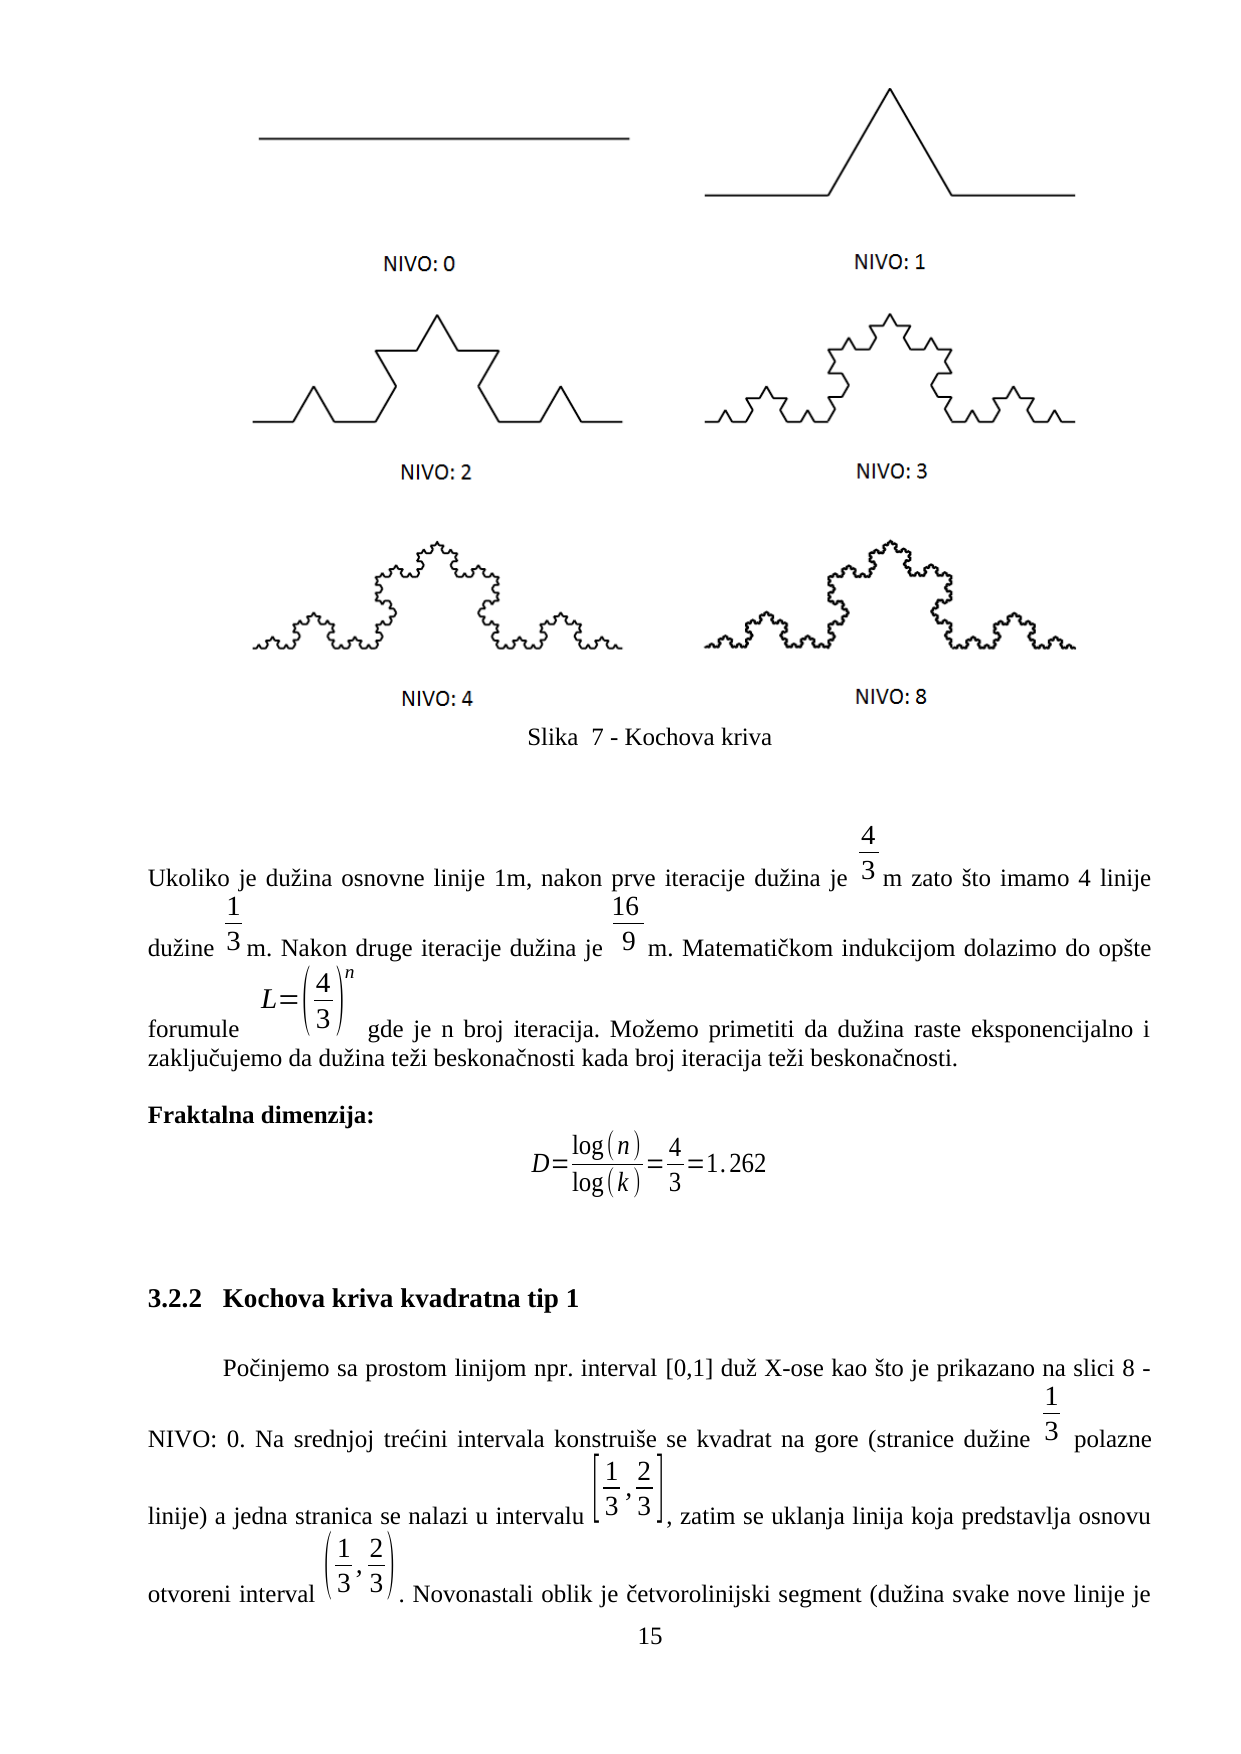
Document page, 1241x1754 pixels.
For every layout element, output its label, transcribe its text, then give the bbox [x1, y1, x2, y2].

picture [252, 88, 1077, 710]
text Fraktalna dimenzija: [148, 1100, 1152, 1129]
text Slika 7 - Kochova kriva [148, 722, 1152, 751]
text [148, 1353, 1152, 1608]
subtitle Kochova kriva kvadratna tip 1 [148, 1282, 1152, 1313]
text Ukoliko je dužina osnovne linije 1m, nakon prve iteracije dužina je m zato što imamo 4 linije dužine m. Nakon druge iteracije dužina je m. Matematičkom indukcijom dolazimo do opšte forumule gde je n broj iteracija. Možemo primetiti da dužina raste eksponencijalno i zaključujemo da dužina teži beskonačnosti kada broj iteracija teži beskonačnosti. [148, 821, 1152, 1071]
